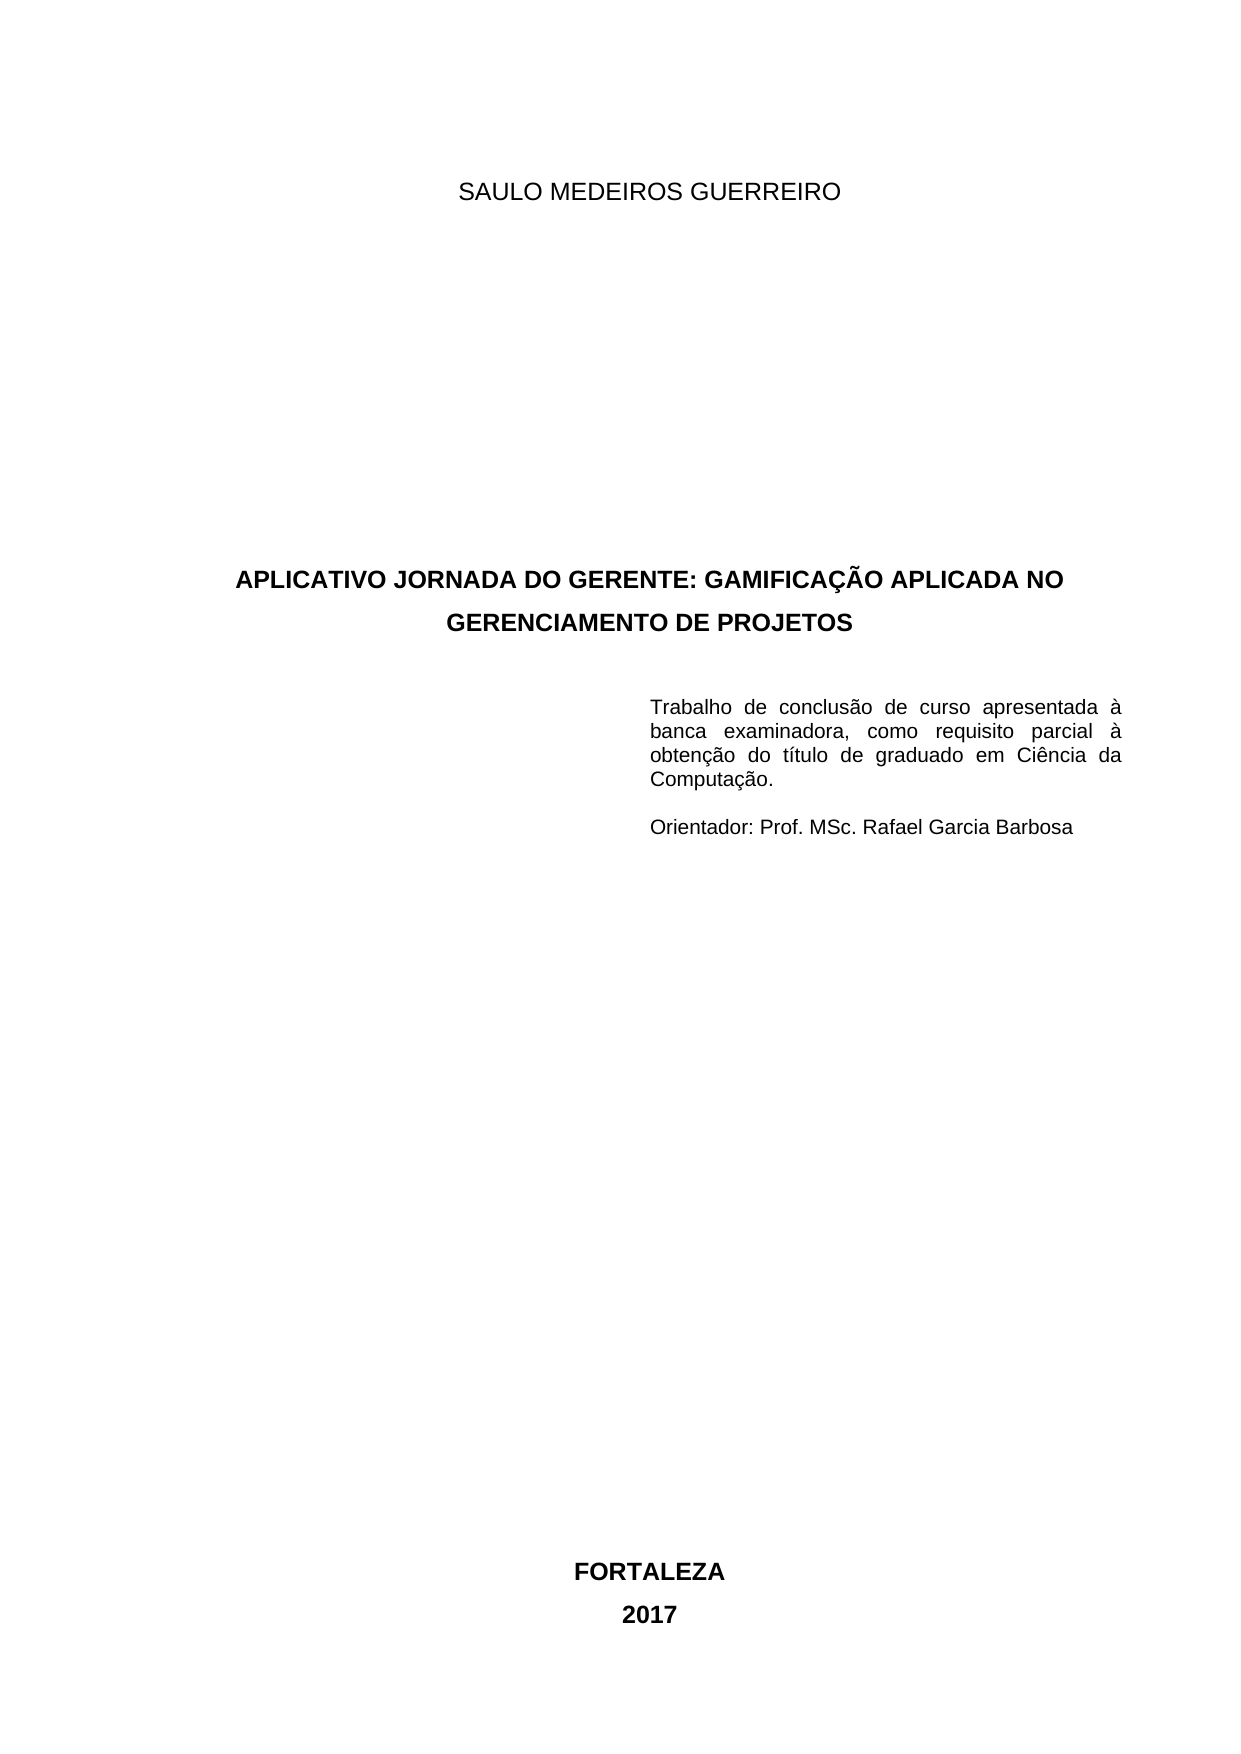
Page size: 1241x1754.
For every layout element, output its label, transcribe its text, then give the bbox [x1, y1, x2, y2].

text Orientador: Prof. MSc. Rafael Garcia Barbosa [650, 814, 1122, 838]
text APLICATIVO JORNADA DO GERENTE: GAMIFICAÇÃO APLICADA NO GERENCIAMENTO DE PROJETOS [177, 565, 1122, 637]
text 2017 [177, 1600, 1122, 1629]
text SAULO MEDEIROS GUERREIRO [177, 177, 1122, 206]
text Trabalho de conclusão de curso apresentada à banca examinadora, como requisito parcial à obtenção do título de graduado em Ciência da Computação. [650, 695, 1122, 791]
text FORTALEZA [177, 1557, 1122, 1586]
